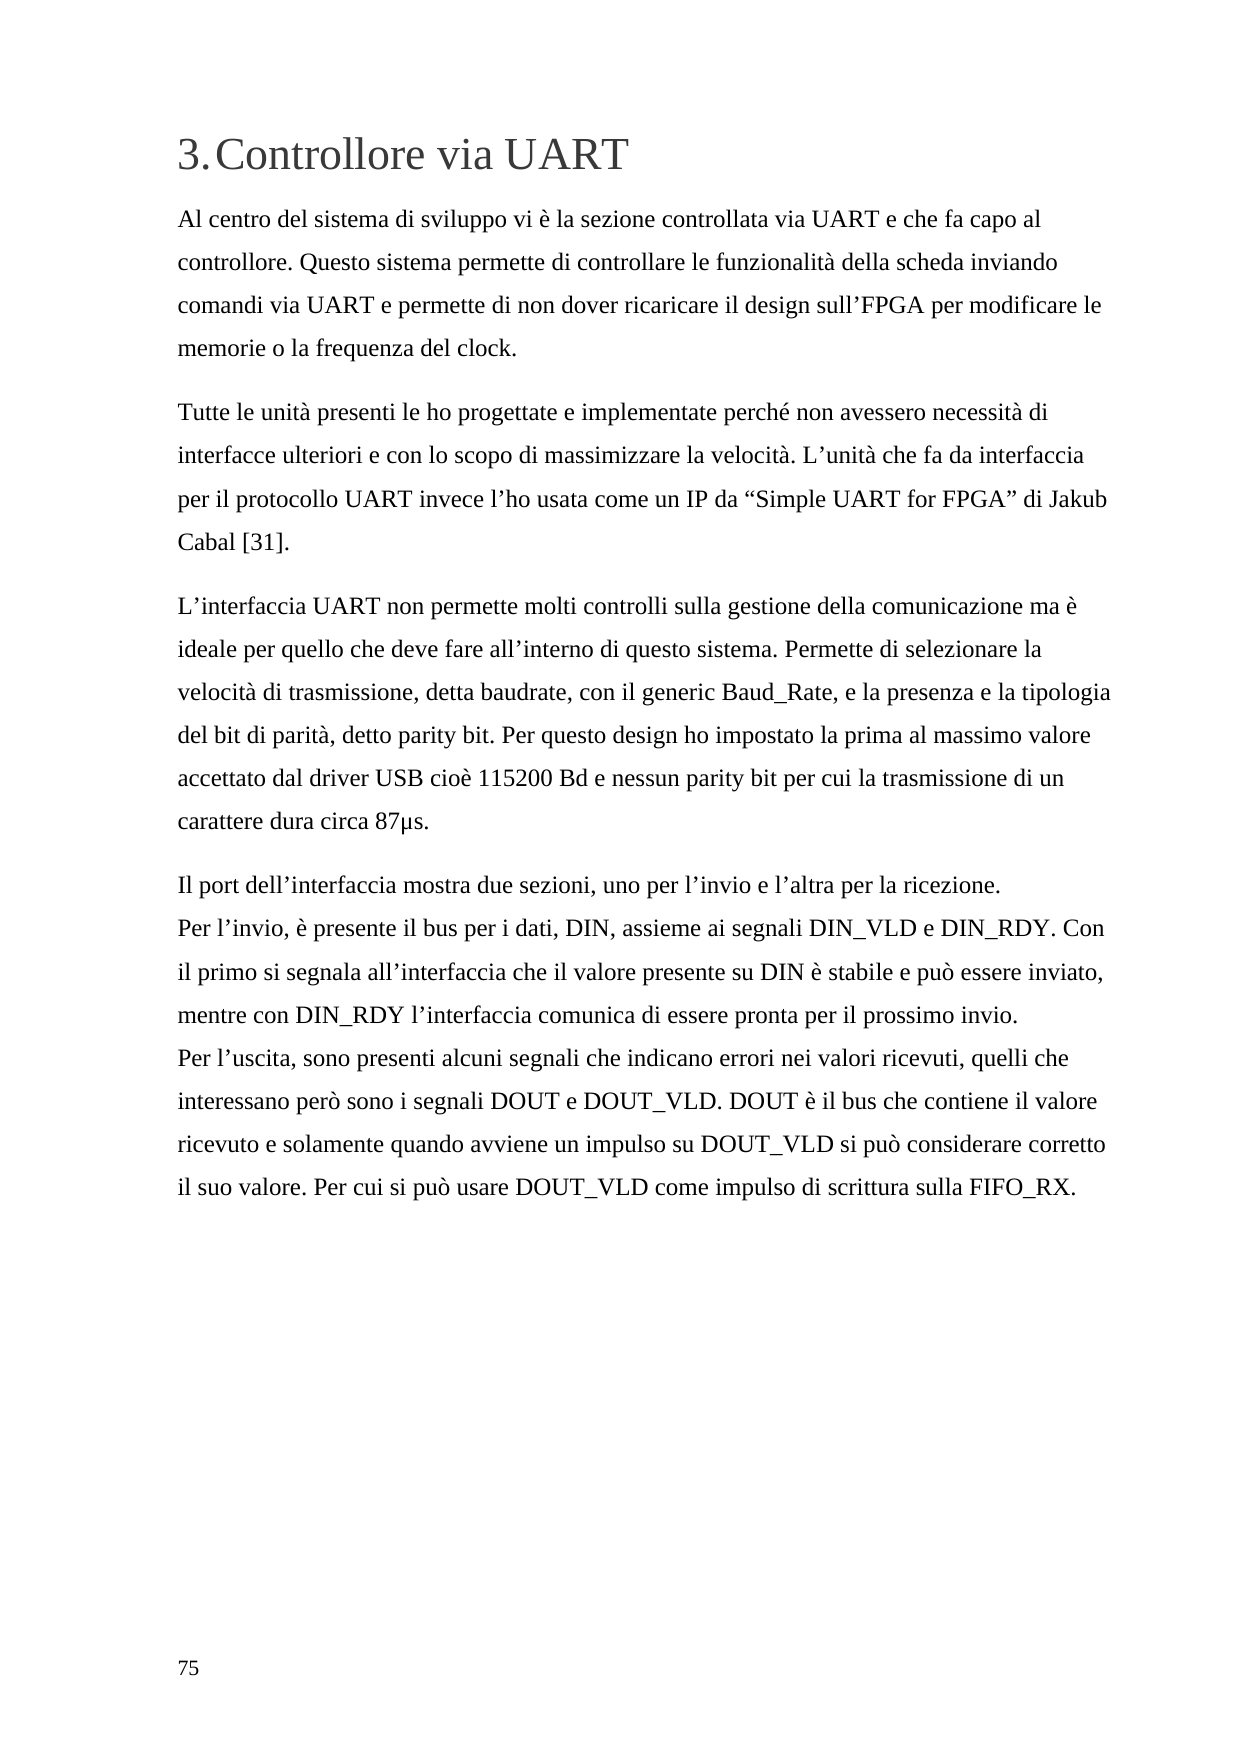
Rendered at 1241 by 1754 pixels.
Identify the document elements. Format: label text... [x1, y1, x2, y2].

text Il port dell’interfaccia mostra due sezioni, uno per l’invio e l’altra per la ricezione. Per l’invio, è presente il bus per i dati, DIN, assieme ai segnali DIN_VLD e DIN_RDY. Con il primo si segnala all’interfaccia che il valore presente su DIN è stabile e può essere inviato, mentre con DIN_RDY l’interfaccia comunica di essere pronta per il prossimo invio. Per l’uscita, sono presenti alcuni segnali che indicano errori nei valori ricevuti, quelli che interessano però sono i segnali DOUT e DOUT_VLD. DOUT è il bus che contiene il valore ricevuto e solamente quando avviene un impulso su DOUT_VLD si può considerare corretto il suo valore. Per cui si può usare DOUT_VLD come impulso di scrittura sulla FIFO_RX. [177, 870, 1122, 1201]
text Tutte le unità presenti le ho progettate e implementate perché non avessero necessità di interfacce ulteriori e con lo scopo di massimizzare la velocità. L’unità che fa da interfaccia per il protocollo UART invece l’ho usata come un IP da “Simple UART for FPGA” di Jakub Cabal . [177, 397, 1122, 556]
text L’interfaccia UART non permette molti controlli sulla gestione della comunicazione ma è ideale per quello che deve fare all’interno di questo sistema. Permette di selezionare la velocità di trasmissione, detta baudrate, con il generic Baud_Rate, e la presenza e la tipologia del bit di parità, detto parity bit. Per questo design ho impostato la prima al massimo valore accettato dal driver USB cioè 115200 Bd e nessun parity bit per cui la trasmissione di un carattere dura circa 87μs. [177, 591, 1122, 835]
subtitle Controllore via UART [177, 126, 1122, 179]
text Al centro del sistema di sviluppo vi è la sezione controllata via UART e che fa capo al controllore. Questo sistema permette di controllare le funzionalità della scheda inviando comandi via UART e permette di non dover ricaricare il design sull’FPGA per modificare le memorie o la frequenza del clock. [177, 204, 1122, 362]
